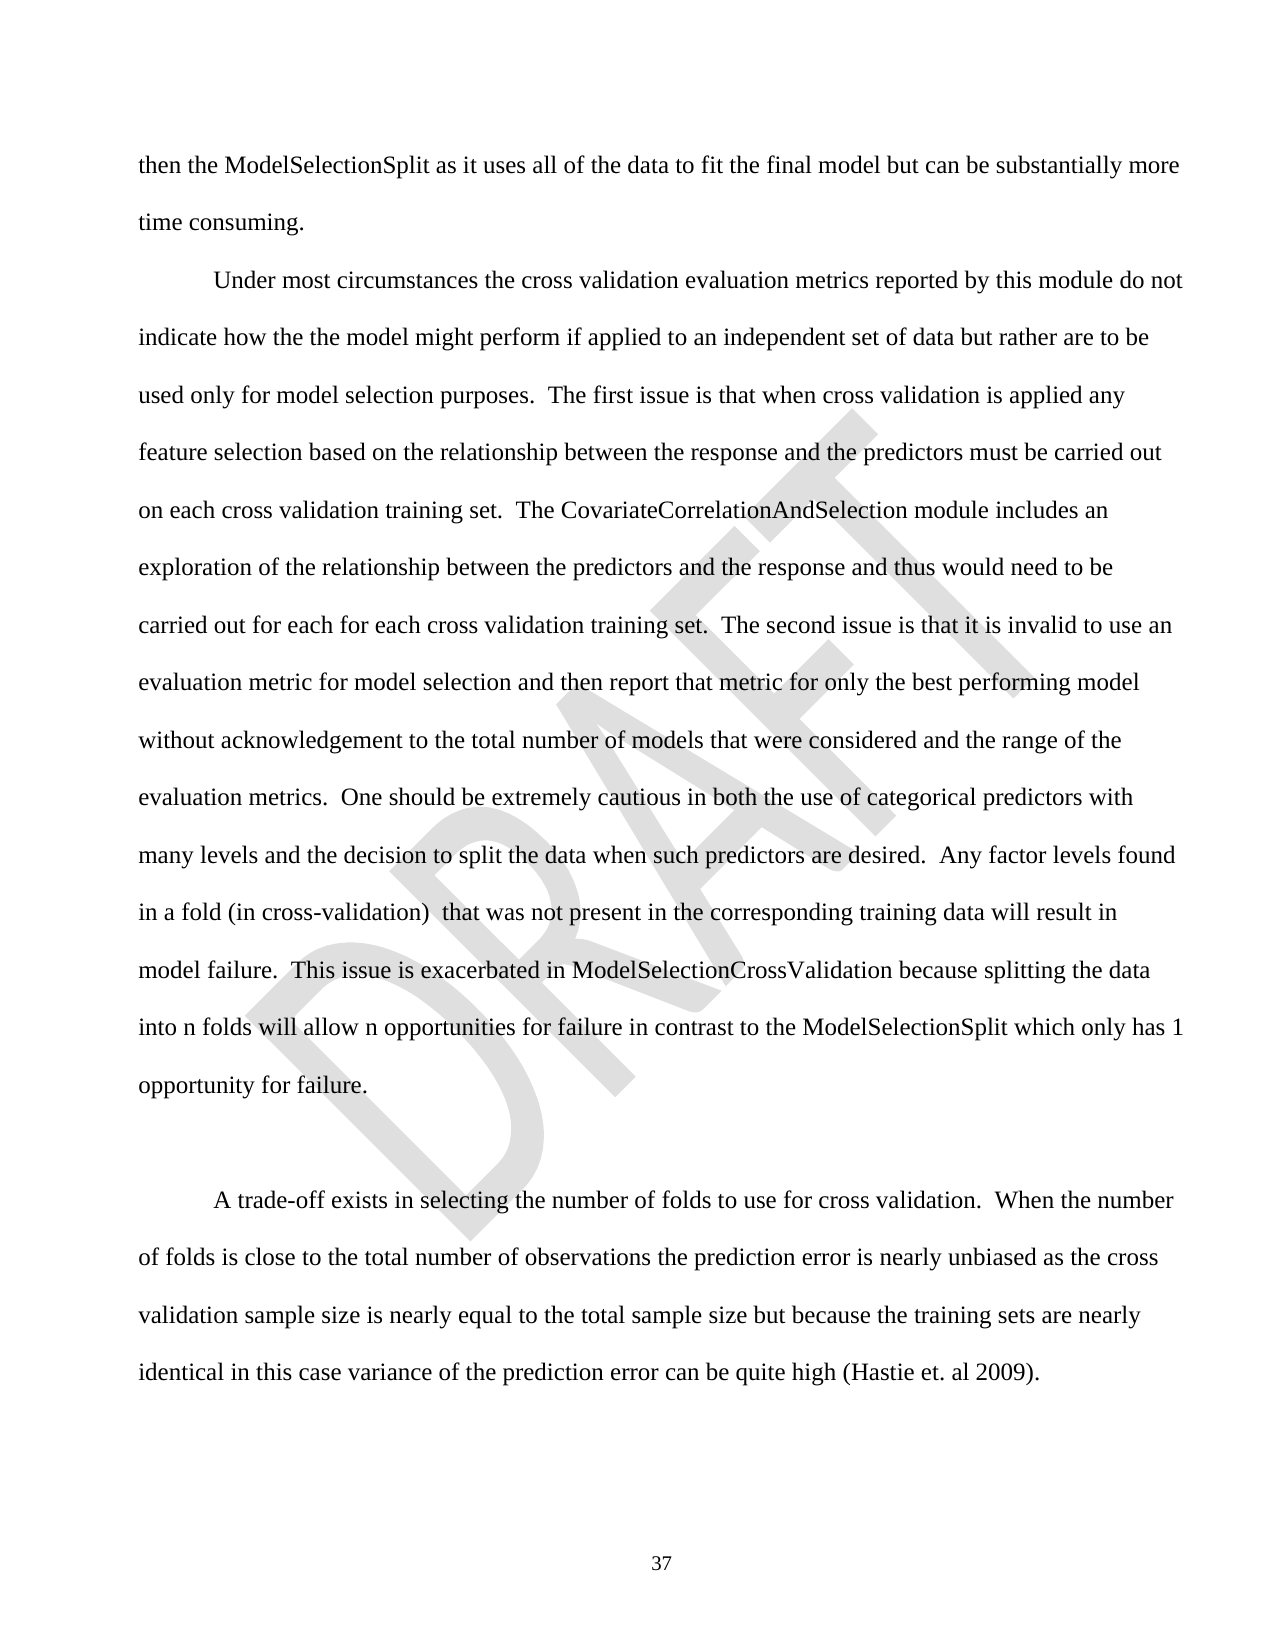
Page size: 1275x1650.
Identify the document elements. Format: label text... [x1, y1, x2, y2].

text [138, 150, 1185, 236]
text Under most circumstances the cross validation evaluation metrics reported by this module do not indicate how the the model might perform if applied to an independent set of data but rather are to be used only for model selection purposes. The first issue is that when cross validation is applied any feature selection based on the relationship between the response and the predictors must be carried out on each cross validation training set. The CovariateCorrelationAndSelection module includes an exploration of the relationship between the predictors and the response and thus would need to be carried out for each for each cross validation training set. The second issue is that it is invalid to use an evaluation metric for model selection and then report that metric for only the best performing model without acknowledgement to the total number of models that were considered and the range of the evaluation metrics. One should be extremely cautious in both the use of categorical predictors with many levels and the decision to split the data when such predictors are desired. Any factor levels found in a fold (in cross-validation) that was not present in the corresponding training data will result in model failure. This issue is exacerbated in ModelSelectionCrossValidation because splitting the data into n folds will allow n opportunities for failure in contrast to the ModelSelectionSplit which only has 1 opportunity for failure. [138, 265, 1185, 1099]
text A trade-off exists in selecting the number of folds to use for cross validation. When the number of folds is close to the total number of observations the prediction error is nearly unbiased as the cross validation sample size is nearly equal to the total sample size but because the training sets are nearly identical in this case variance of the prediction error can be quite high (Hastie et. al 2009). [138, 1185, 1185, 1386]
